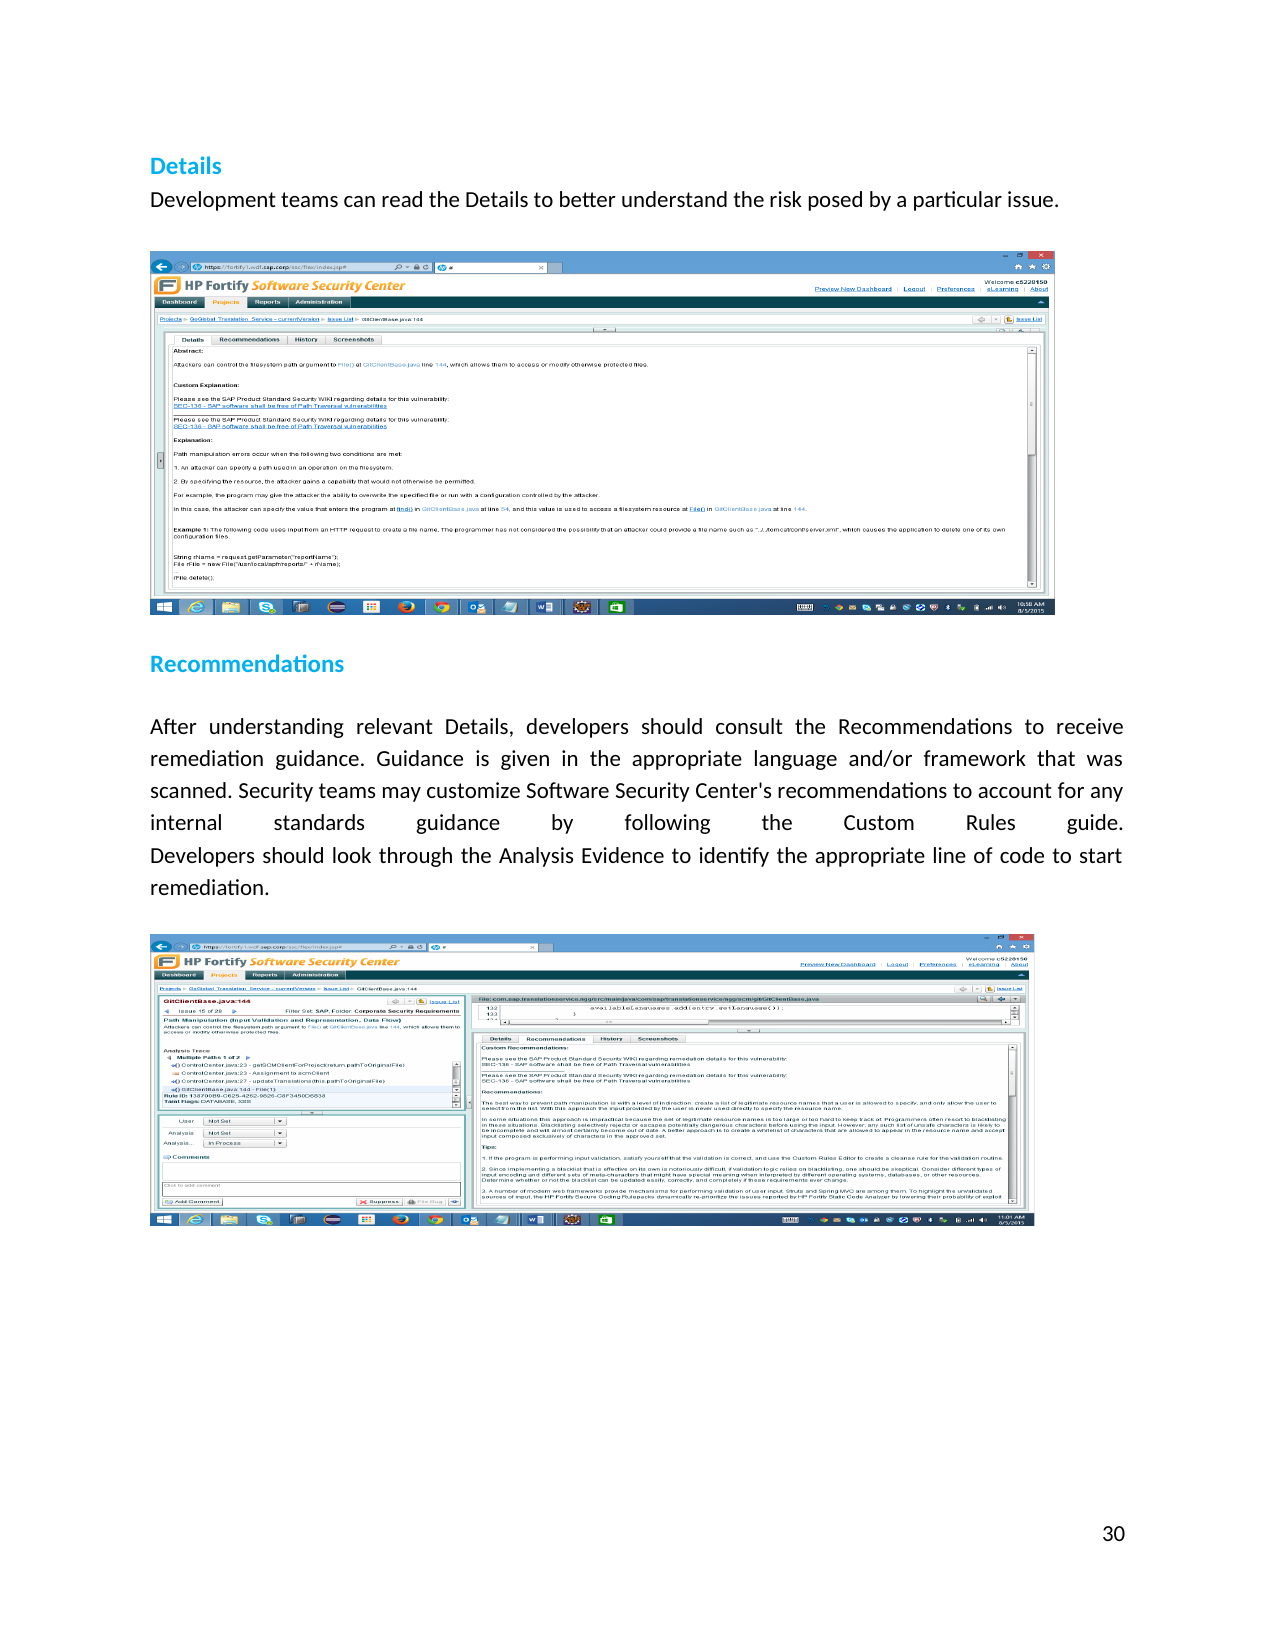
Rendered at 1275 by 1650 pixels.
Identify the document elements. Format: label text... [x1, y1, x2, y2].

picture [150, 251, 1055, 615]
text After understanding relevant Details, developers should consult the Recommendations to receive remediation guidance. Guidance is given in the appropriate language and/or framework that was scanned. Security teams may customize Software Security Center's recommendations to account for any internal standards guidance by following the Custom Rules guide. Developers should look through the Analysis Evidence to identify the appropriate line of code to start remediation. [150, 712, 1125, 901]
text Development teams can read the Details to better understand the risk posed by a particular issue. [150, 185, 1125, 213]
picture [150, 934, 1035, 1226]
text Recommendations [150, 648, 1125, 678]
text Details [150, 150, 1125, 181]
